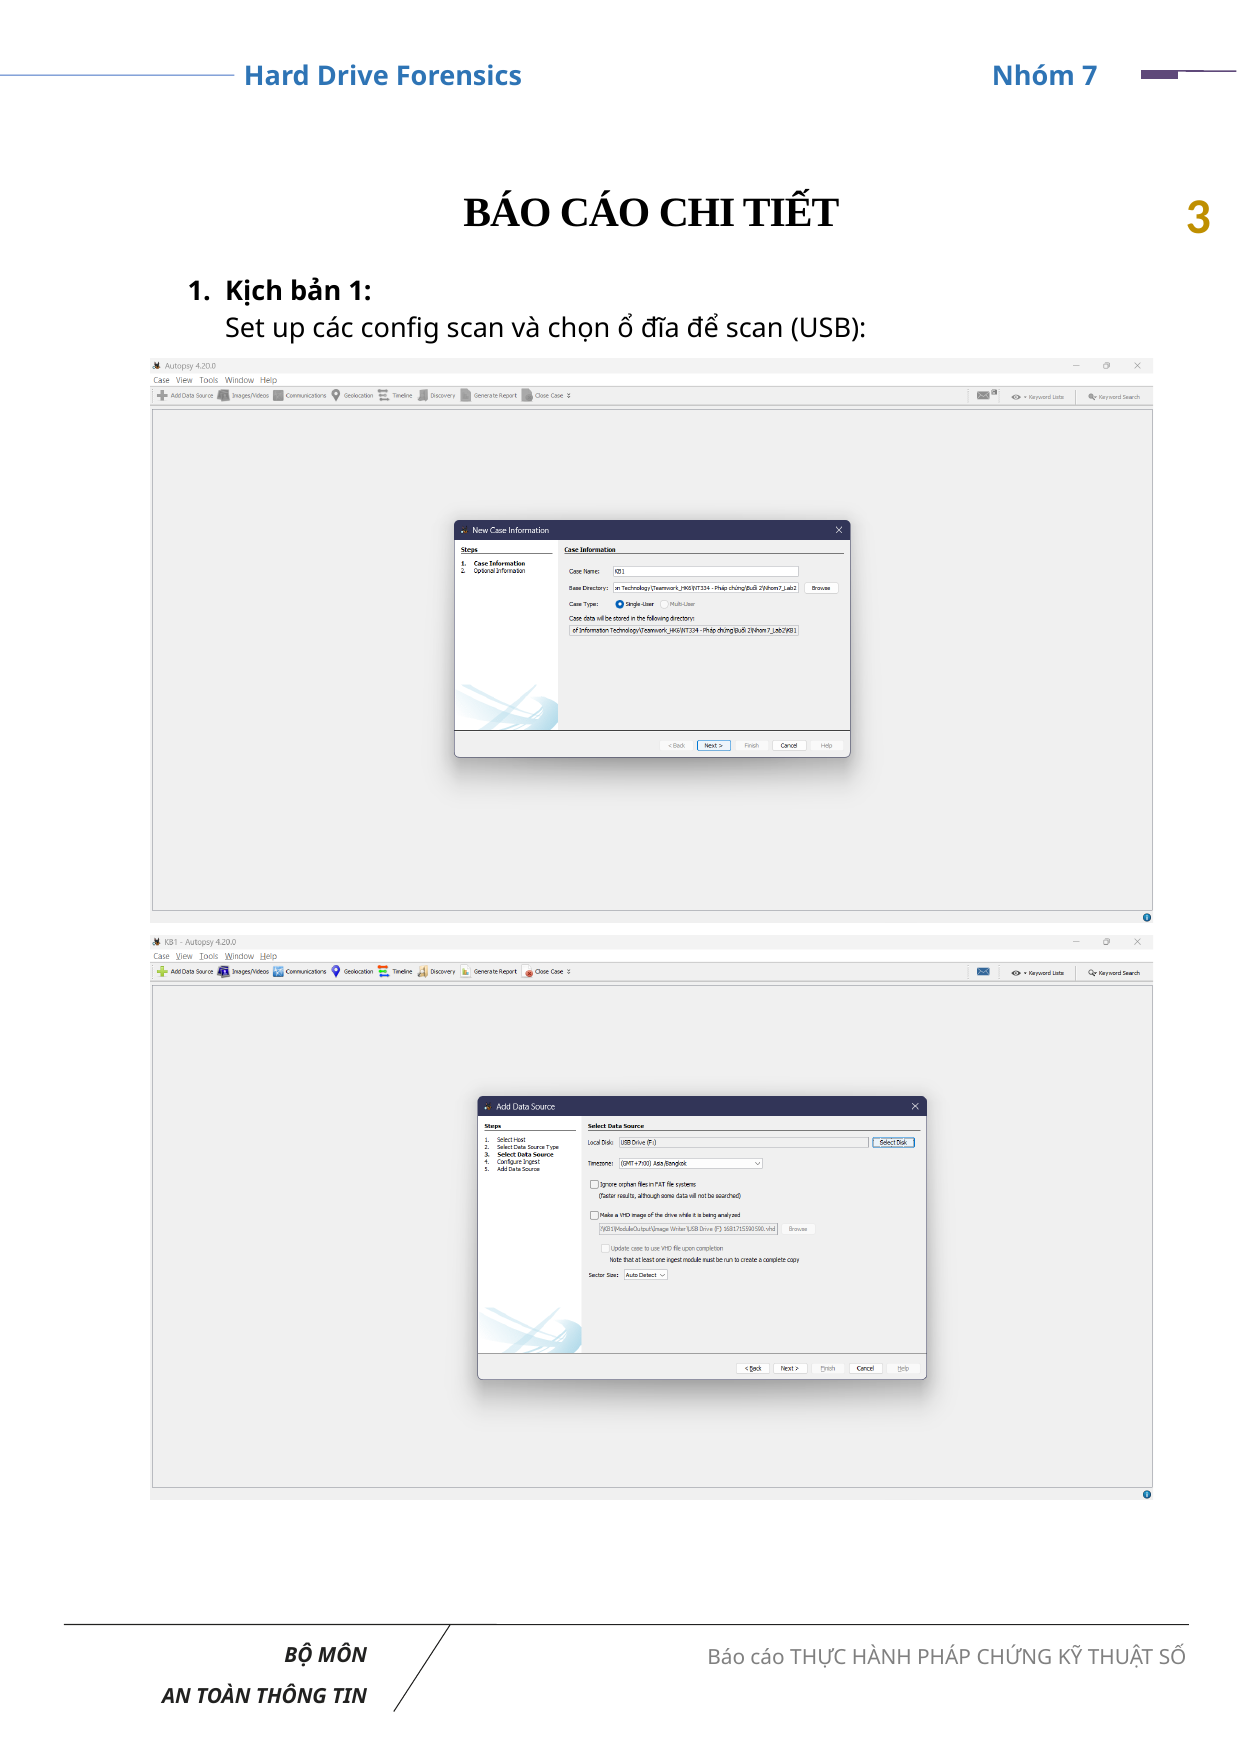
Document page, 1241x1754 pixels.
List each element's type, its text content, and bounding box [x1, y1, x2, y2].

picture [150, 358, 1154, 923]
title BÁO CÁO CHI TIẾT [150, 187, 1153, 235]
list Kịch bản 1: [187, 272, 1153, 309]
picture [150, 935, 1154, 1500]
list Set up các config scan và chọn ổ đĩa để scan (USB): [225, 309, 1153, 346]
